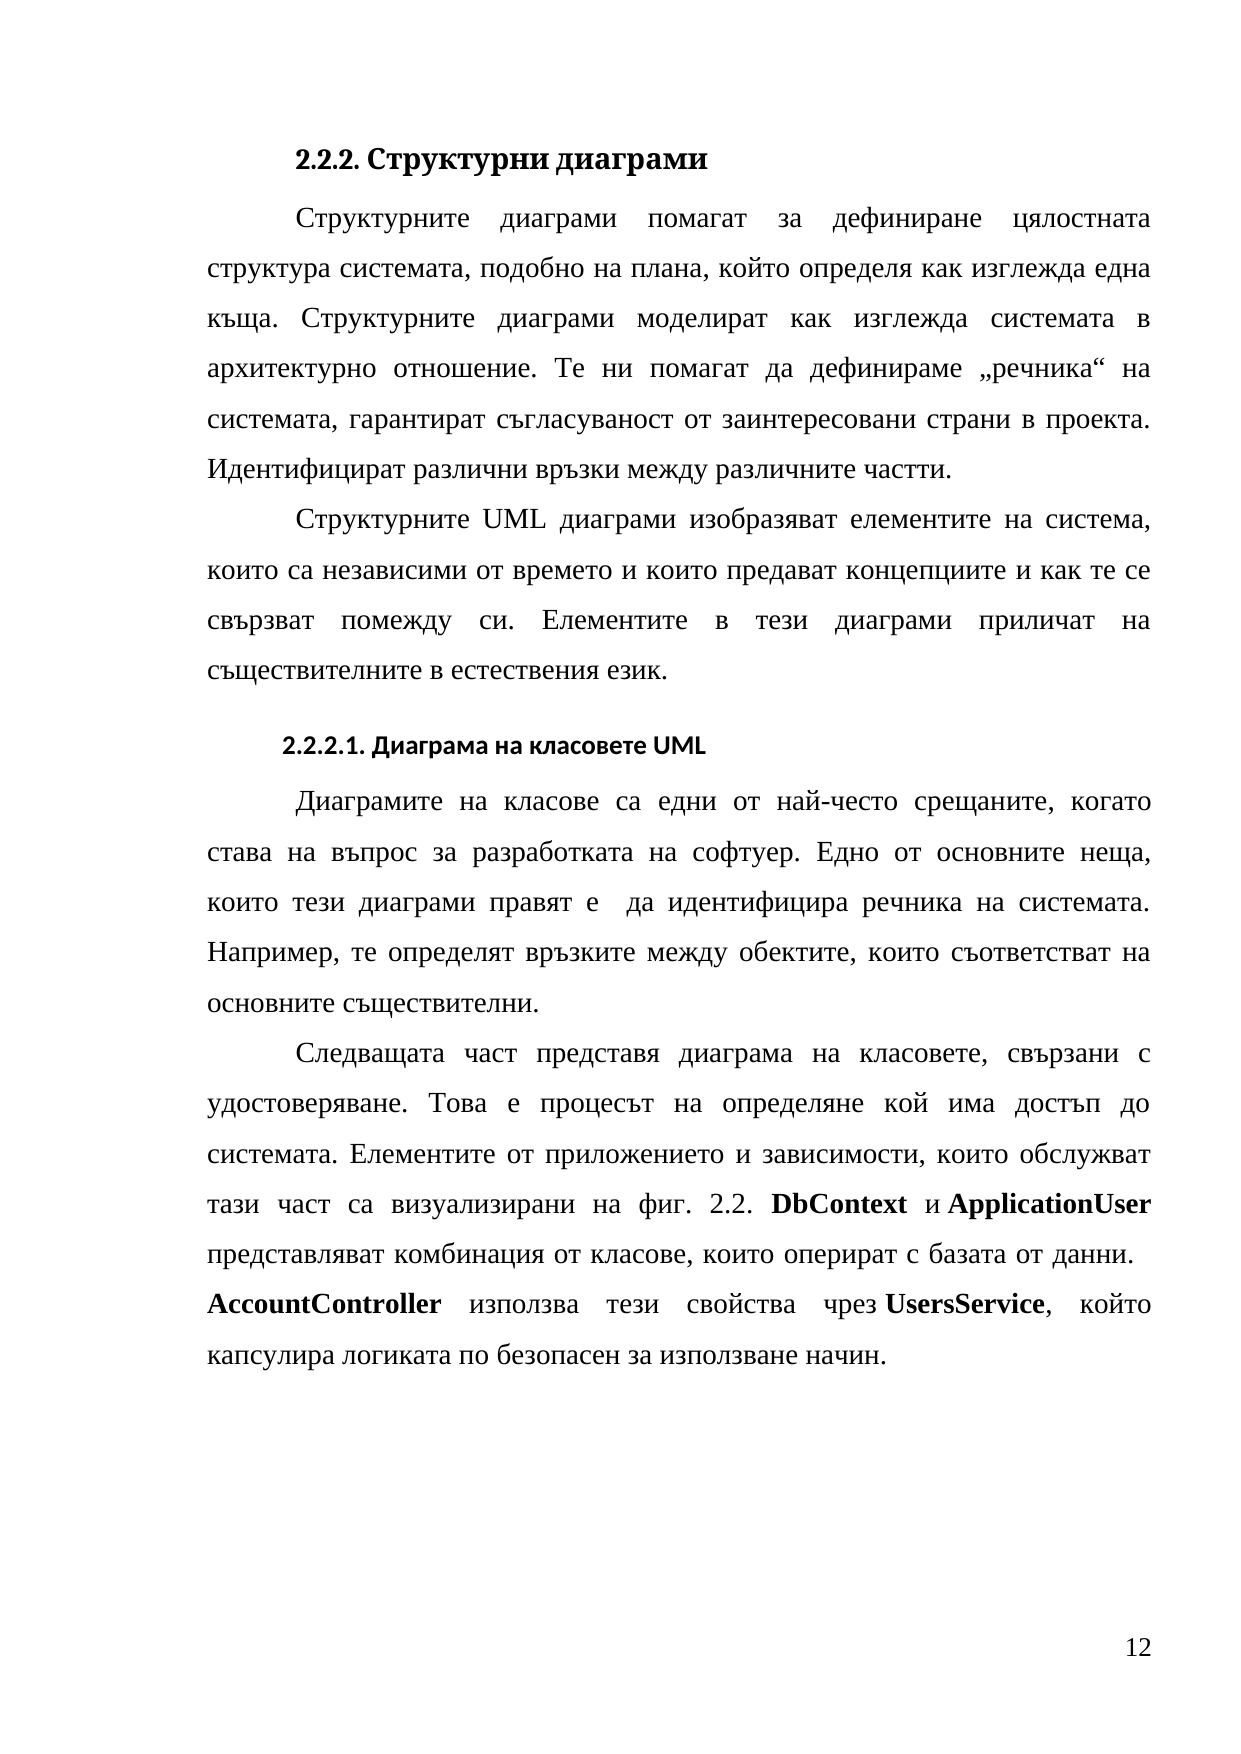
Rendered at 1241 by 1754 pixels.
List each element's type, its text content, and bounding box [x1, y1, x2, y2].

text Диаграмите на класове са едни от най-често срещаните, когато става на въпрос за разработката на софтуер. Едно от основните неща, които тези диаграми правят е да идентифицира речника на системата. Например, те определят връзките между обектите, които съответстват на основните съществителни. [207, 783, 1152, 1018]
subtitle 2.2.2. Структурни диаграми [207, 143, 1152, 177]
text Структурните диаграми помагат за дефиниране цялостната структура системата, подобно на плана, който определя как изглежда една къща. Структурните диаграми моделират как изглежда системата в архитектурно отношение. Те ни помагат да дефинираме „речника“ на системата, гарантират съгласуваност от заинтересовани страни в проекта. Идентифицират различни връзки между различните частти. [207, 200, 1152, 485]
text Структурните UML диаграми изобразяват елементите на система, които са независими от времето и които предават концепциите и как те се свързват помежду си. Елементите в тези диаграми приличат на съществителните в естествения език. [207, 502, 1152, 686]
subtitle 2.2.2.1. Диаграма на класовете UML [207, 728, 1152, 761]
text Следващата част представя диаграма на класовете, свързани с удостоверяване. Това е процесът на определяне кой има достъп до системата. Елементите от приложението и зависимости, които обслужват тази част са визуализирани на фиг. 2.2. DbContext и ApplicationUser представляват комбинация от класове, които оперират с базата от данни. AccountController използва тези свойствa чрез UsersService, който капсулира логиката по безопасен за използване начин. [207, 1035, 1152, 1371]
